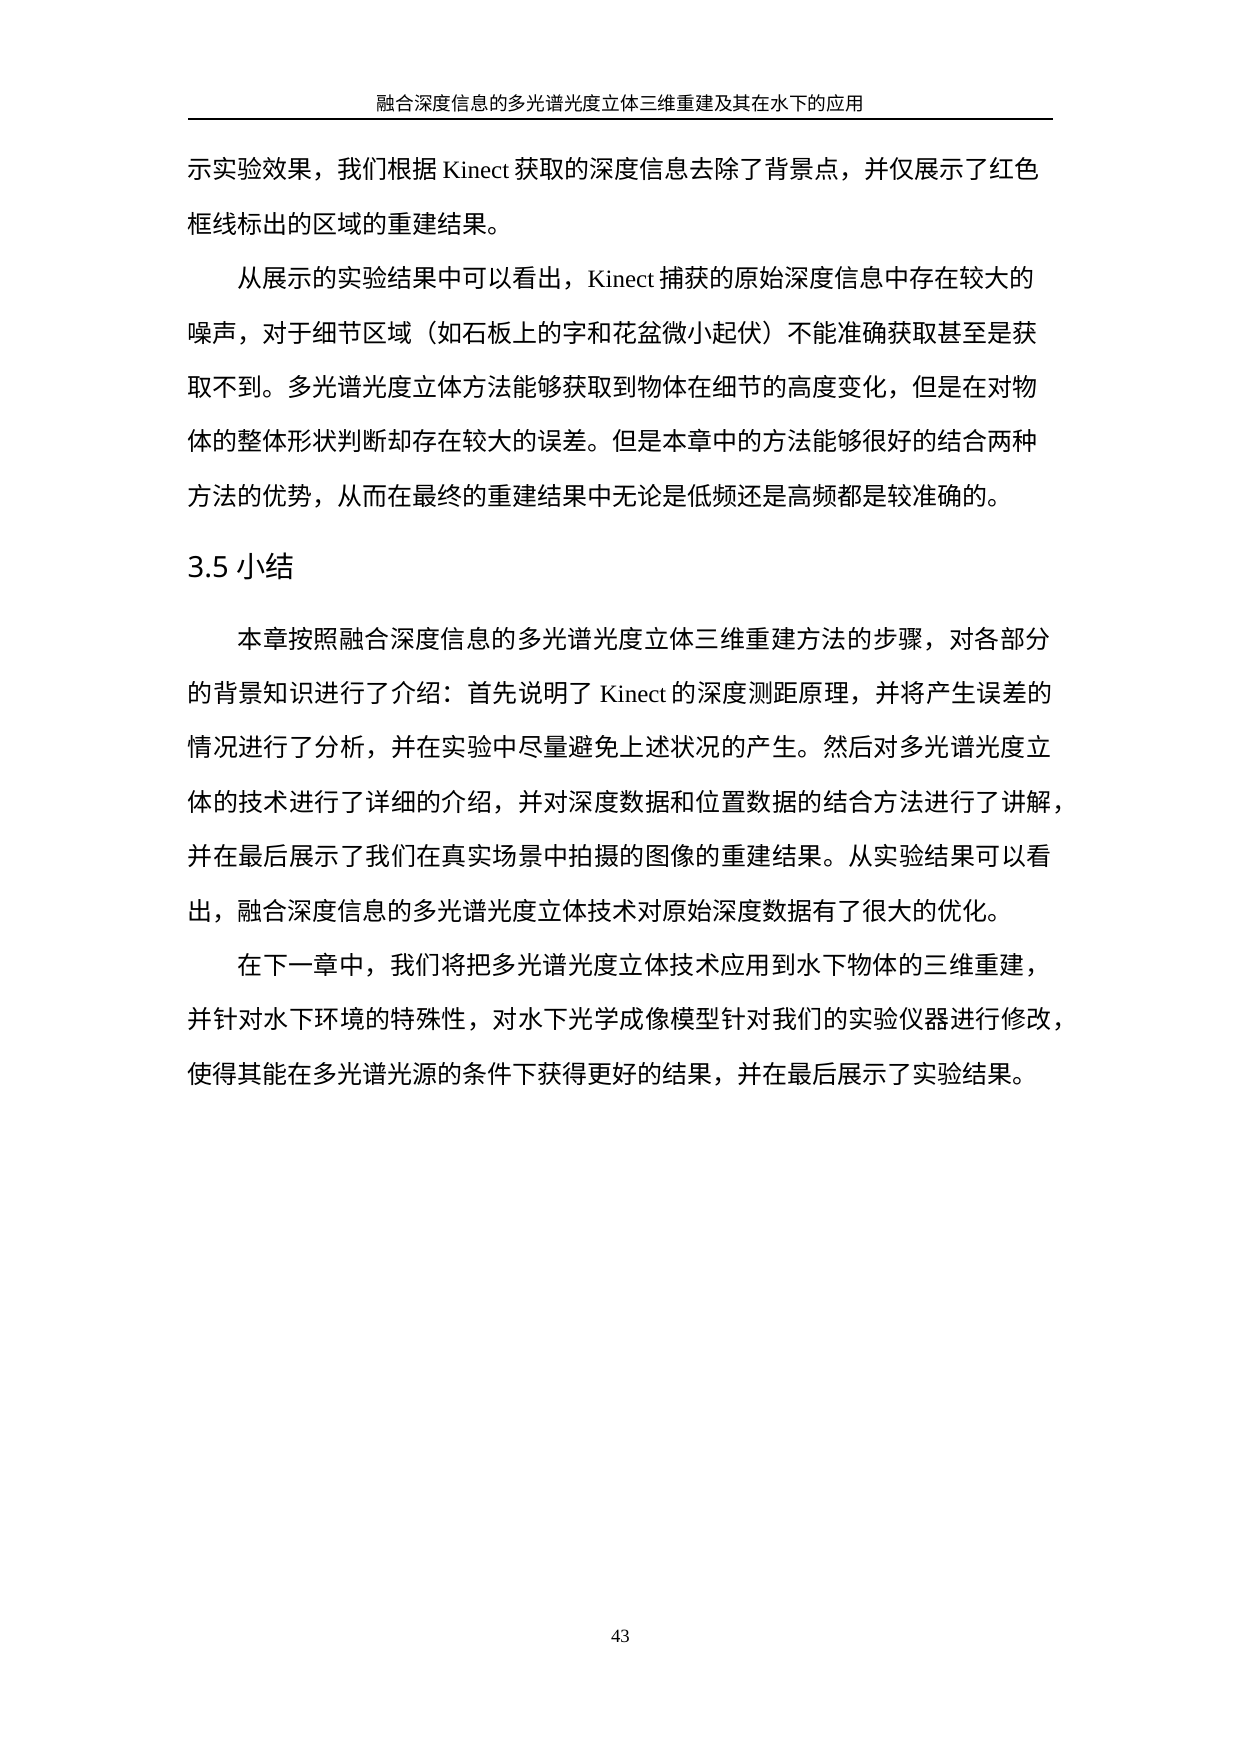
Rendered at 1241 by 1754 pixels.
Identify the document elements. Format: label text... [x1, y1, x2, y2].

text 从展示的实验结果中可以看出，Kinect捕获的原始深度信息中存在较大的噪声，对于细节区域（如石板上的字和花盆微小起伏）不能准确获取甚至是获取不到。多光谱光度立体方法能够获取到物体在细节的高度变化，但是在对物体的整体形状判断却存在较大的误差。但是本章中的方法能够很好的结合两种方法的优势，从而在最终的重建结果中无论是低频还是高频都是较准确的。 [187, 259, 1053, 512]
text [187, 150, 1053, 241]
text 在下一章中，我们将把多光谱光度立体技术应用到水下物体的三维重建，并针对水下环境的特殊性，对水下光学成像模型针对我们的实验仪器进行修改，使得其能在多光谱光源的条件下获得更好的结果，并在最后展示了实验结果。 [187, 945, 1053, 1090]
text 本章按照融合深度信息的多光谱光度立体三维重建方法的步骤，对各部分的背景知识进行了介绍：首先说明了Kinect的深度测距原理，并将产生误差的情况进行了分析，并在实验中尽量避免上述状况的产生。然后对多光谱光度立体的技术进行了详细的介绍，并对深度数据和位置数据的结合方法进行了讲解，并在最后展示了我们在真实场景中拍摄的图像的重建结果。从实验结果可以看出，融合深度信息的多光谱光度立体技术对原始深度数据有了很大的优化。 [187, 619, 1053, 927]
subtitle 3.5 小结 [187, 543, 1053, 586]
